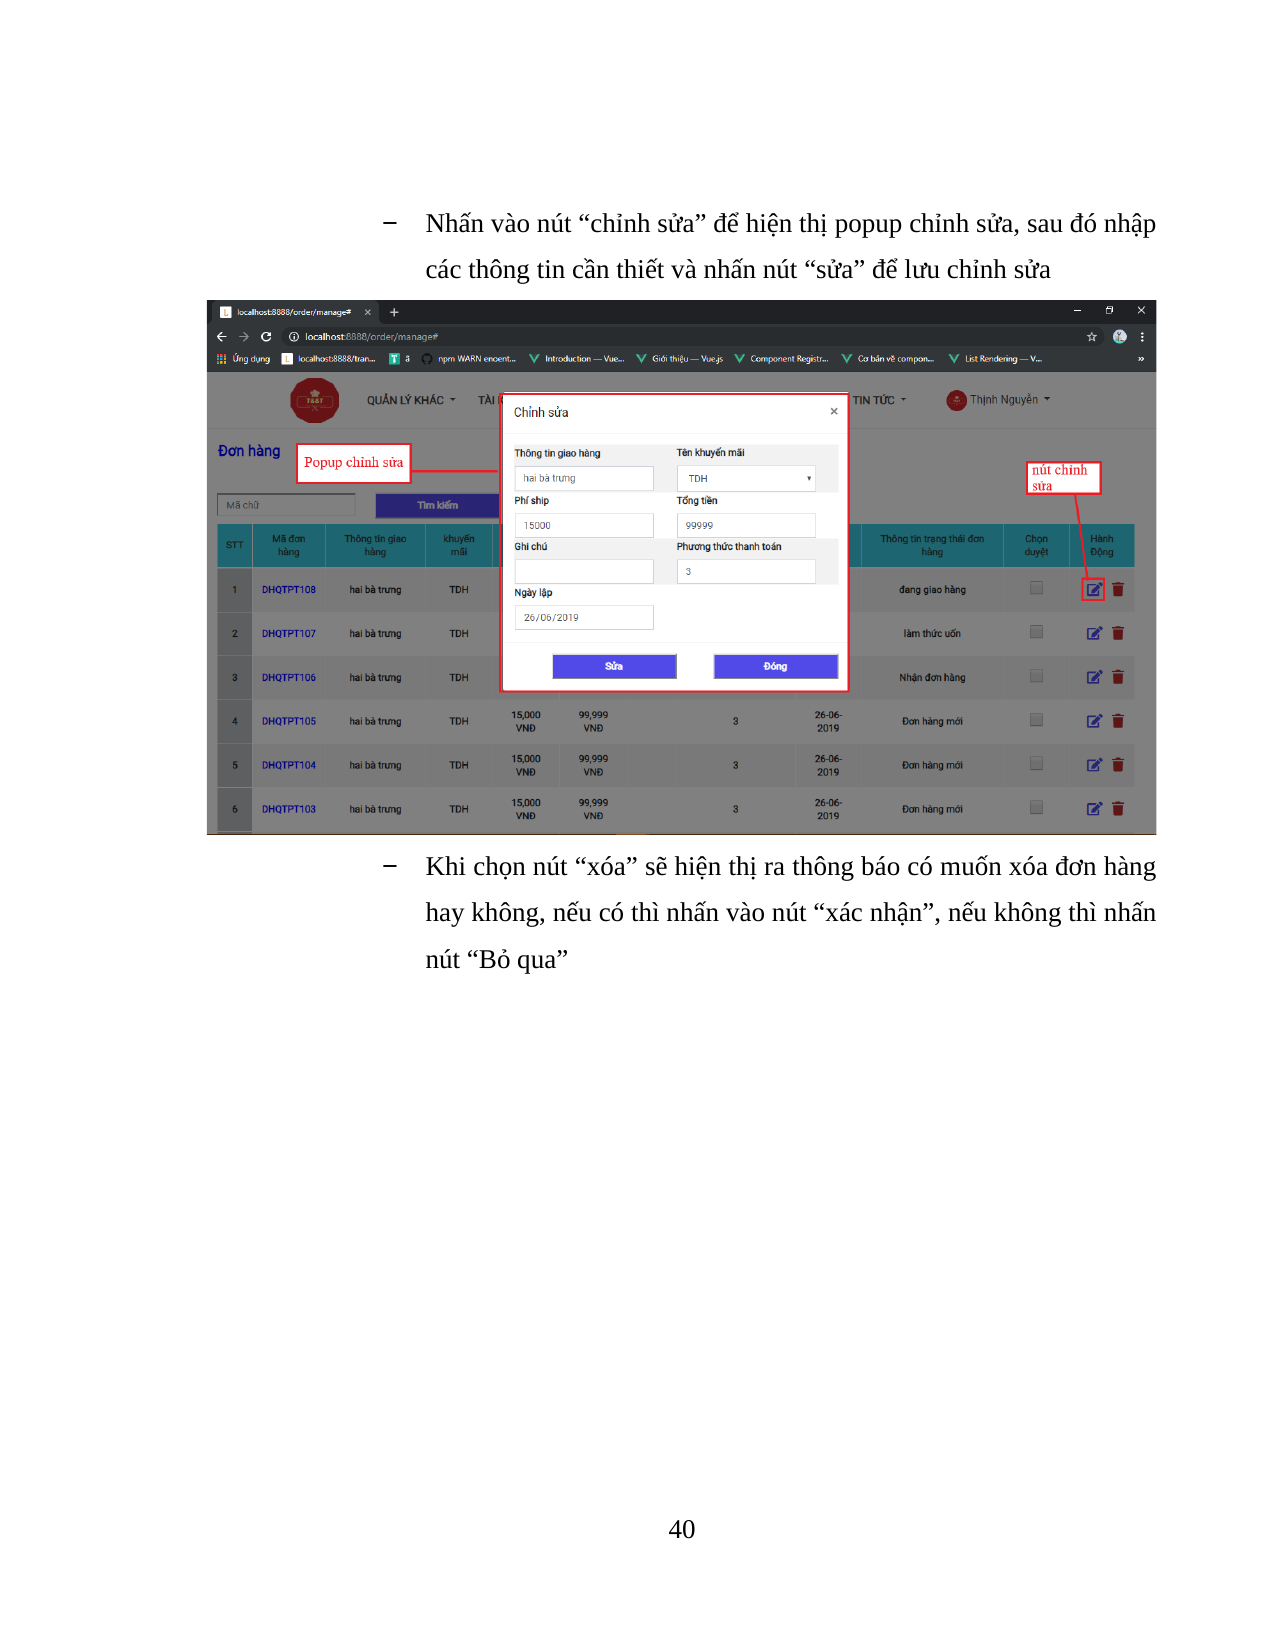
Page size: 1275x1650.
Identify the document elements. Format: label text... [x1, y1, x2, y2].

list Khi chọn nút “xóa” sẽ hiện thị ra thông báo có muốn xóa đơn hàng hay không, nếu có thì nhấn vào nút “xác nhận”, nếu không thì nhấn nút “Bỏ qua” [382, 850, 1157, 974]
list Nhấn vào nút “chỉnh sửa” để hiện thị popup chỉnh sửa, sau đó nhập các thông tin cần thiết và nhấn nút “sửa” để lưu chỉnh sửa [382, 207, 1157, 285]
picture [206, 300, 1157, 835]
